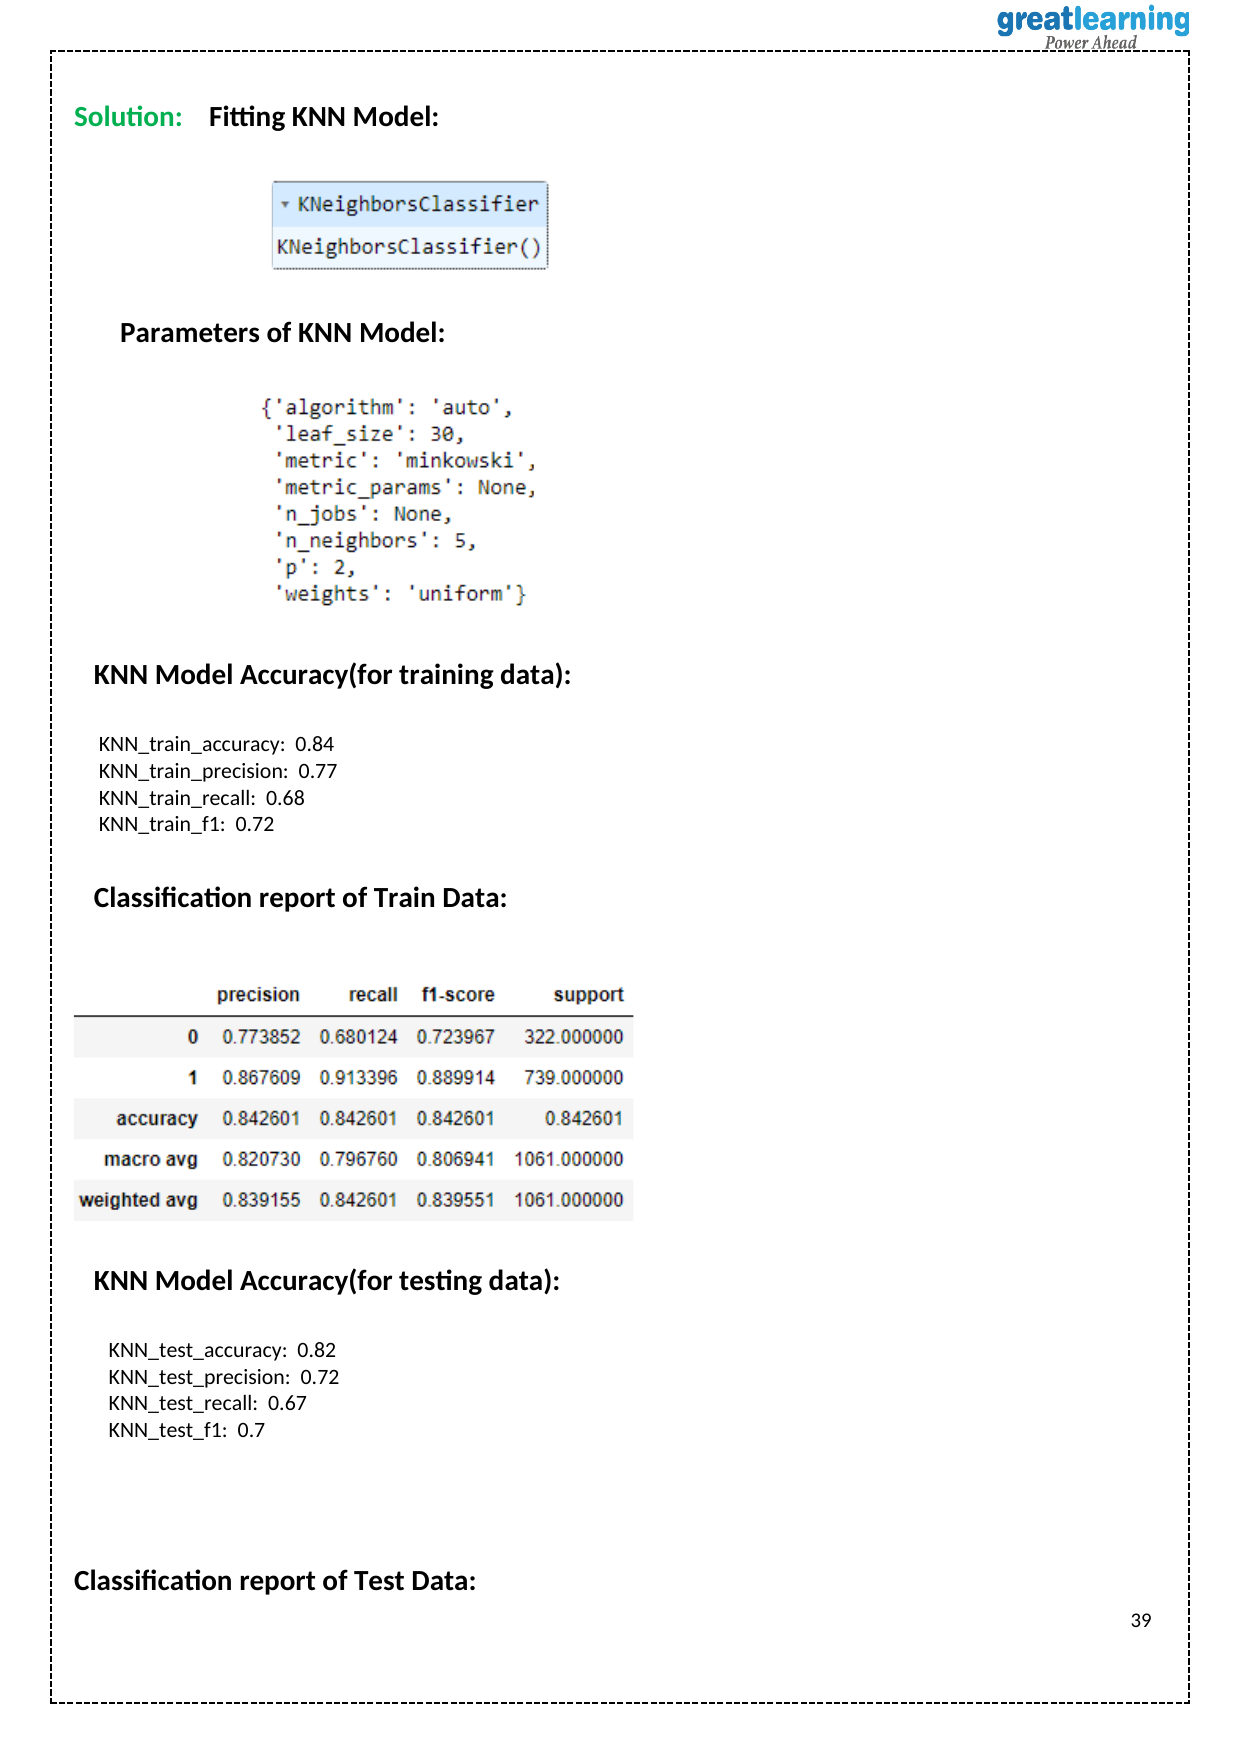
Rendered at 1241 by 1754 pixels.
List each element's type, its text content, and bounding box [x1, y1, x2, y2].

text KNN_train_recall: 0.68 [74, 784, 1151, 811]
text KNN_train_precision: 0.77 [74, 757, 1151, 784]
picture [258, 391, 534, 615]
subtitle Classification report of Train Data: [74, 879, 1144, 914]
subtitle Parameters of KNN Model: [74, 314, 1144, 349]
subtitle KNN Model Accuracy(for training data): [74, 656, 1144, 692]
subtitle Classification report of Test Data: [74, 1562, 1144, 1597]
picture [73, 956, 643, 1221]
subtitle Solution: Fitting KNN Model: [74, 98, 1144, 134]
subtitle KNN Model Accuracy(for testing data): [74, 1262, 1144, 1298]
picture [997, 4, 1189, 49]
text KNN_train_f1: 0.72 [74, 811, 1151, 837]
text KNN_test_recall: 0.67 [74, 1389, 1151, 1416]
picture [271, 175, 555, 273]
text KNN_test_precision: 0.72 [74, 1363, 1151, 1389]
text KNN_train_accuracy: 0.84 [74, 731, 1151, 757]
text KNN_test_f1: 0.7 [74, 1416, 1151, 1443]
text KNN_test_accuracy: 0.82 [74, 1336, 1151, 1363]
